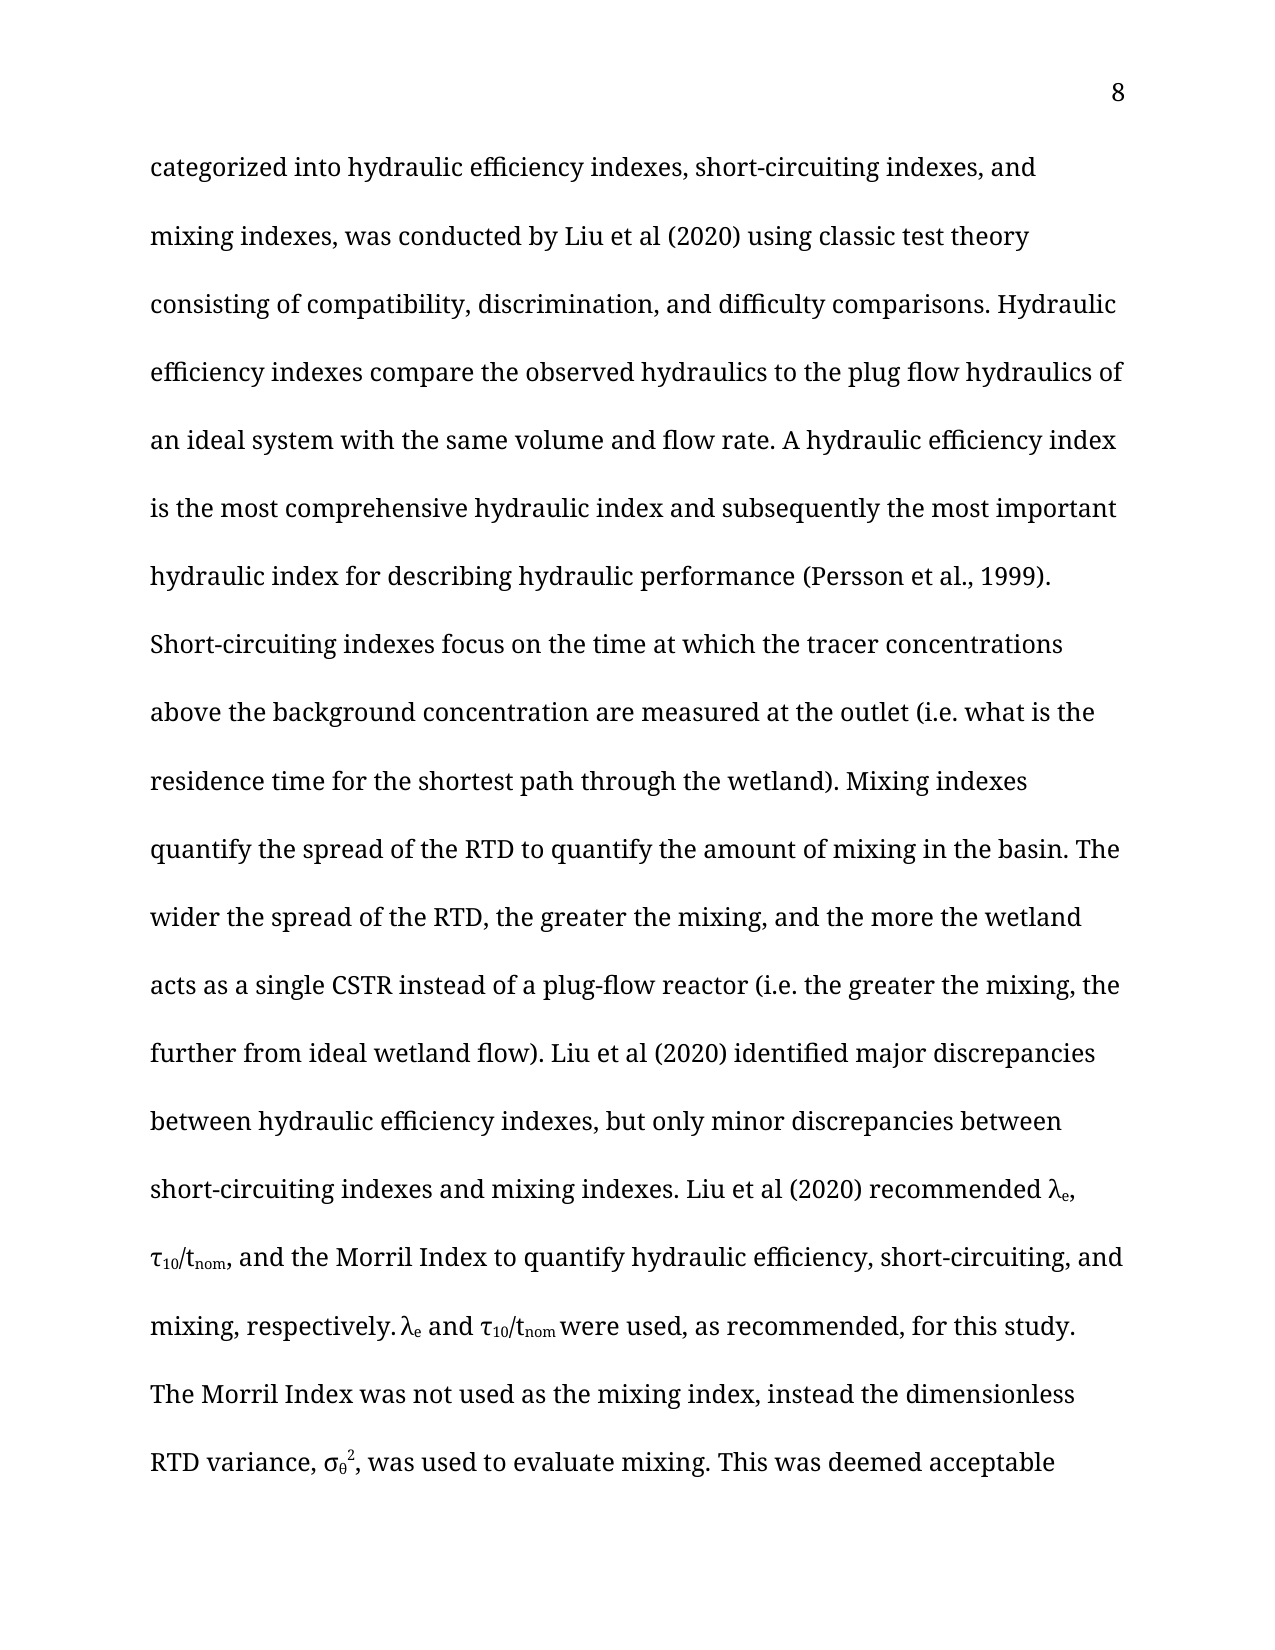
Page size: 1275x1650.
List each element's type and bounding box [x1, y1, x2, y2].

text [150, 150, 1125, 1478]
